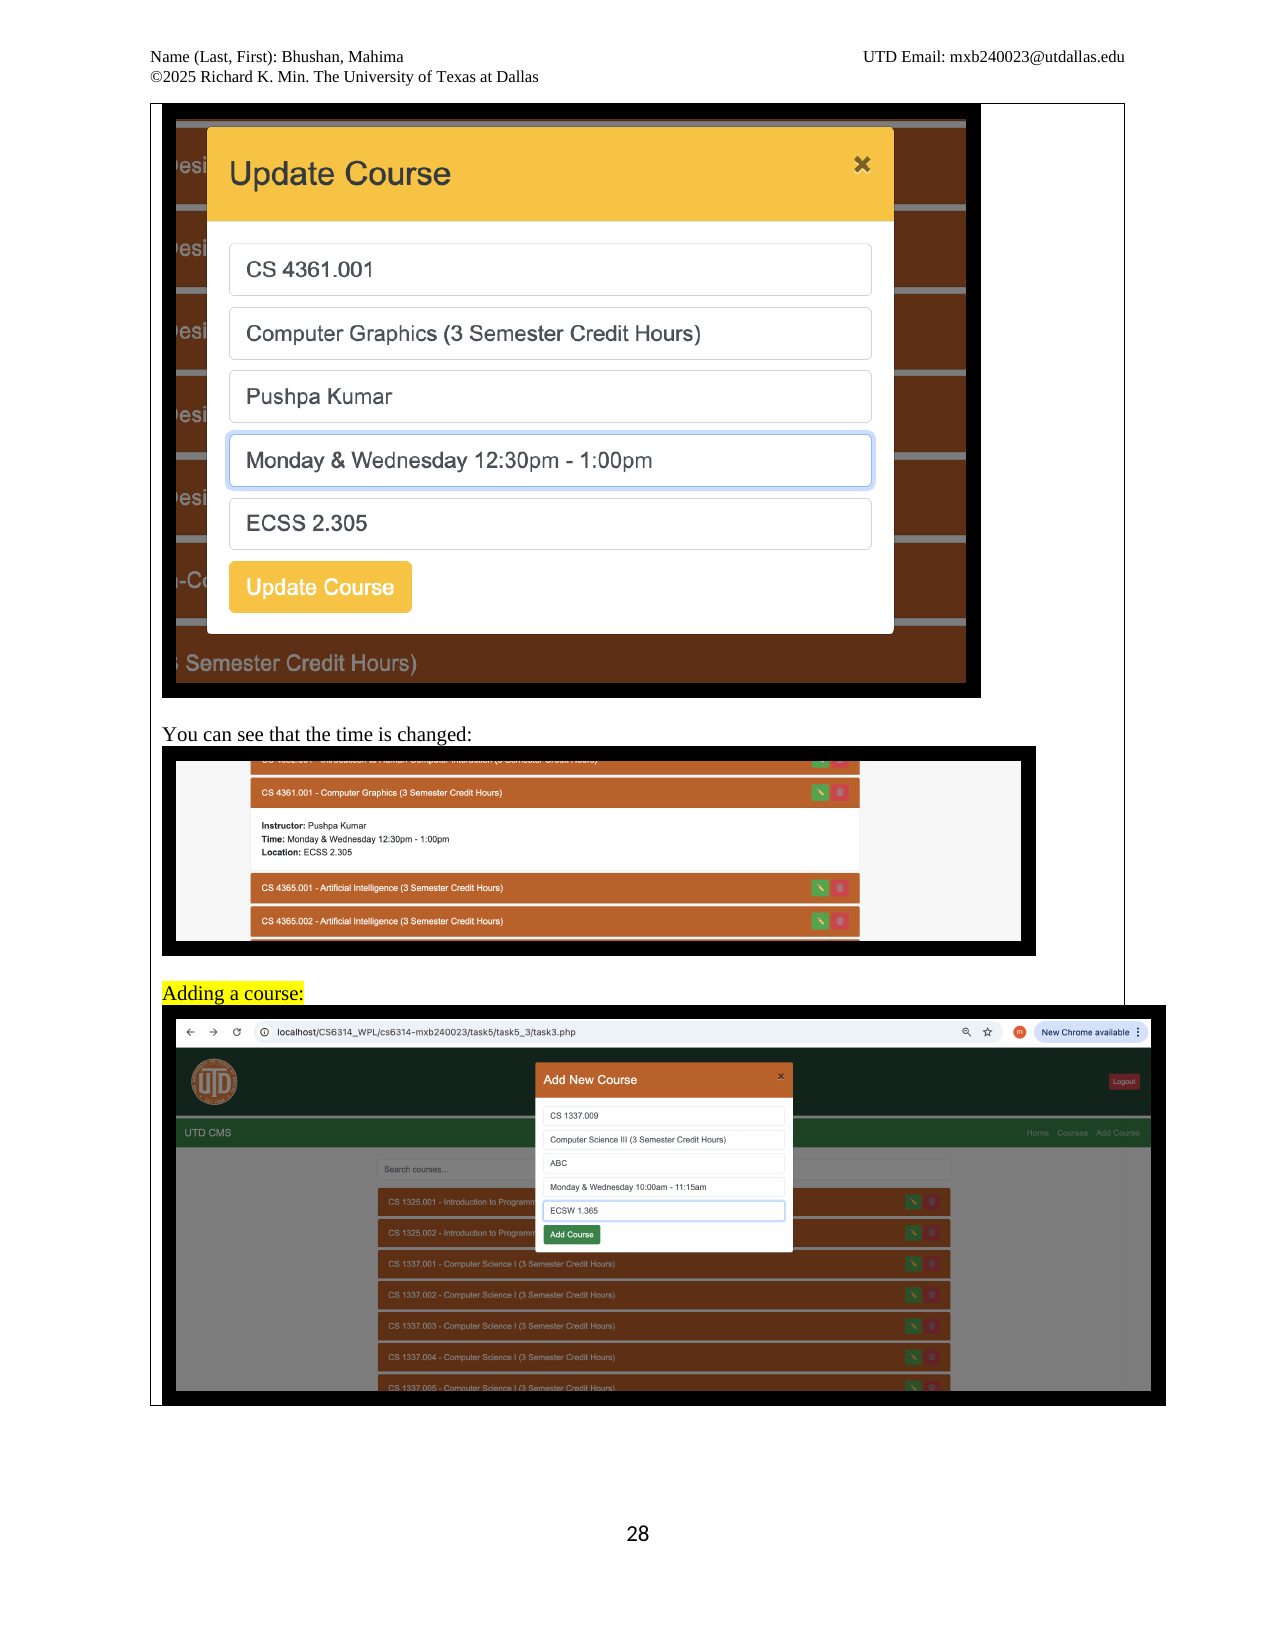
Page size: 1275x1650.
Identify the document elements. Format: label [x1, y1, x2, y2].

picture [176, 761, 1021, 941]
table_header [151, 104, 1124, 1405]
picture [176, 1019, 1151, 1391]
picture [176, 119, 966, 683]
